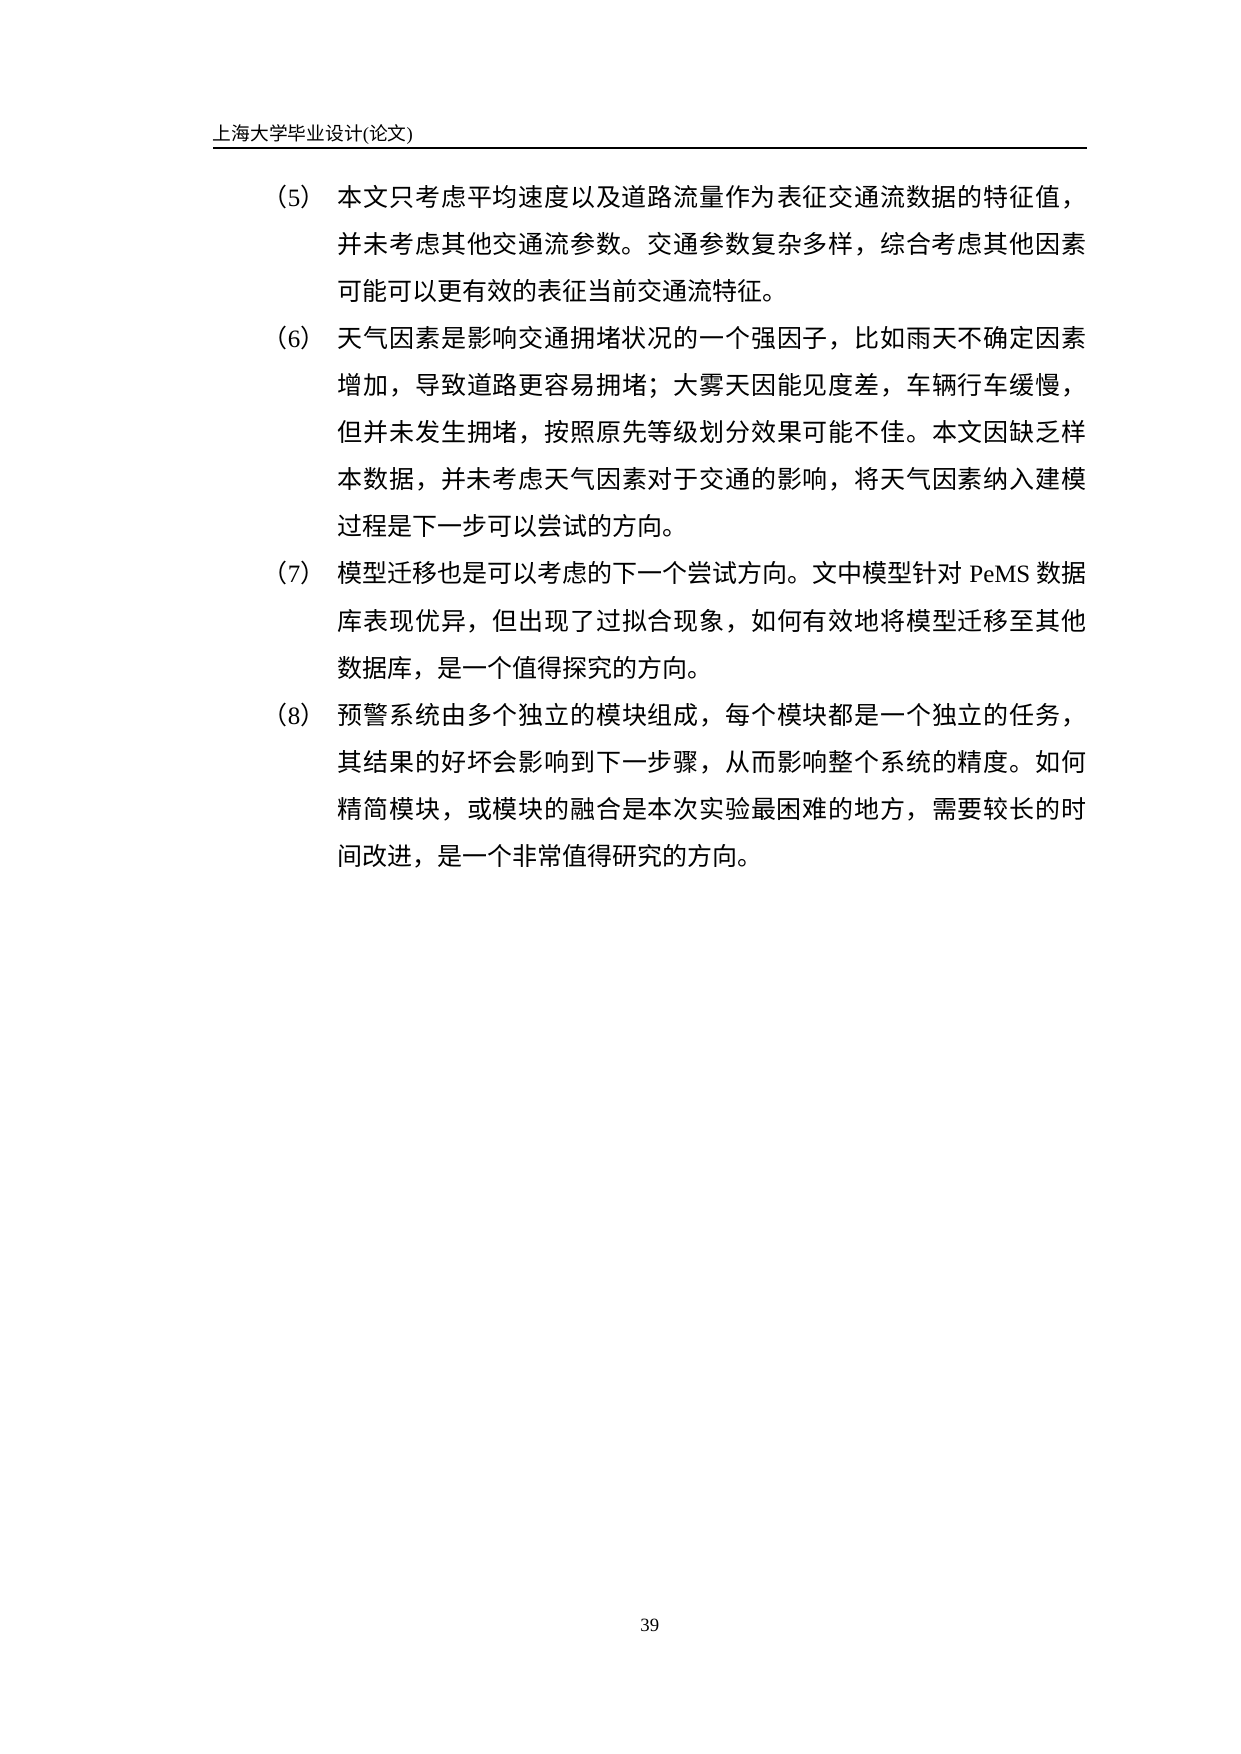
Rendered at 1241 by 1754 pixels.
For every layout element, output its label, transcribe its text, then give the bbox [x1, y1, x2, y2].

list 模型迁移也是可以考虑的下一个尝试方向。文中模型针对PeMS 数据库表现优异，但出现了过拟合现象，如何有效地将模型迁移至其他数据库，是一个值得探究的方向。 [263, 554, 1087, 684]
list 本文只考虑平均速度以及道路流量作为表征交通流数据的特征值，并未考虑其他交通流参数。交通参数复杂多样，综合考虑其他因素可能可以更有效的表征当前交通流特征。 [263, 177, 1087, 308]
list 预警系统由多个独立的模块组成，每个模块都是一个独立的任务，其结果的好坏会影响到下一步骤，从而影响整个系统的精度。如何精简模块，或模块的融合是本次实验最困难的地方，需要较长的时间改进，是一个非常值得研究的方向。 [263, 695, 1087, 873]
list 天气因素是影响交通拥堵状况的一个强因子，比如雨天不确定因素增加，导致道路更容易拥堵；大雾天因能见度差，车辆行车缓慢，但并未发生拥堵，按照原先等级划分效果可能不佳。本文因缺乏样本数据，并未考虑天气因素对于交通的影响，将天气因素纳入建模过程是下一步可以尝试的方向。 [263, 318, 1087, 543]
